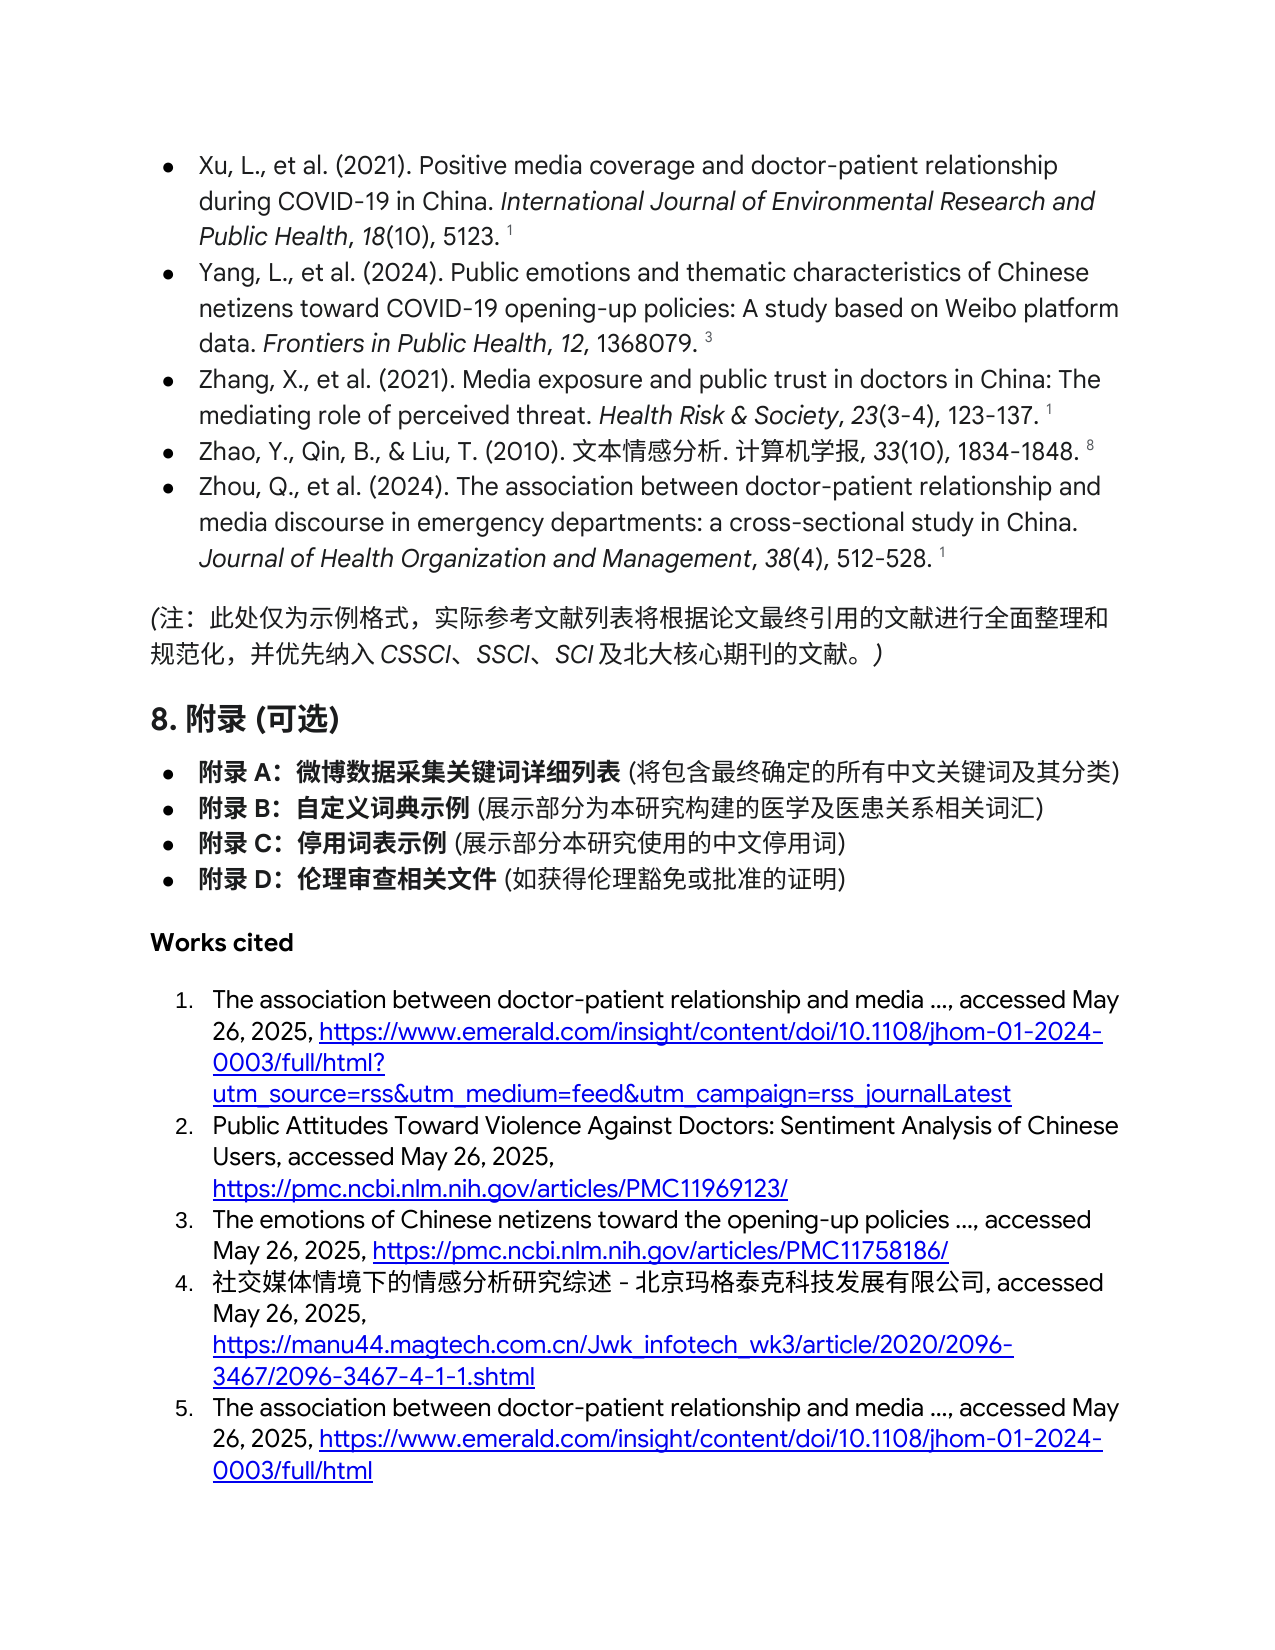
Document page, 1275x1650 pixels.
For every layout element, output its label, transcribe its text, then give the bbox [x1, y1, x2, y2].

list Public Attitudes Toward Violence Against Doctors: Sentiment Analysis of Chinese Users, accessed May 26, 2025, https://pmc.ncbi.nlm.nih.gov/articles/PMC11969123/ [175, 1110, 1125, 1204]
list 附录D：伦理审查相关文件 (如获得伦理豁免或批准的证明) [161, 864, 1125, 896]
list Xu, L., et al. (2021). Positive media coverage and doctor-patient relationship during COVID-19 in China. International Journal of Environmental Research and Public Health, 18(10), 5123. 1 [161, 150, 1125, 253]
subtitle 8. 附录 (可选) [150, 700, 1125, 739]
list Zhang, X., et al. (2021). Media exposure and public trust in doctors in China: The mediating role of perceived threat. Health Risk & Society, 23(3-4), 123-137. 1 [161, 364, 1125, 431]
list 附录B：自定义词典示例 (展示部分为本研究构建的医学及医患关系相关词汇) [161, 793, 1125, 824]
list Zhao, Y., Qin, B., & Liu, T. (2010). 文本情感分析. 计算机学报, 33(10), 1834-1848. 8 [161, 436, 1125, 467]
list 附录A：微博数据采集关键词详细列表 (将包含最终确定的所有中文关键词及其分类) [161, 757, 1125, 789]
subtitle Works cited [150, 927, 1125, 958]
list The emotions of Chinese netizens toward the opening-up policies ..., accessed May 26, 2025, https://pmc.ncbi.nlm.nih.gov/articles/PMC11758186/ [175, 1204, 1125, 1267]
list 社交媒体情境下的情感分析研究综述 - 北京玛格泰克科技发展有限公司, accessed May 26, 2025, https://manu44.magtech.com.cn/Jwk_infotech_wk3/article/2020/2096-3467/2096-3467-4-1-1.shtml [175, 1267, 1125, 1392]
text (注：此处仅为示例格式，实际参考文献列表将根据论文最终引用的文献进行全面整理和规范化，并优先纳入CSSCI、SSCI、SCI及北大核心期刊的文献。) [150, 604, 1125, 671]
list The association between doctor-patient relationship and media ..., accessed May 26, 2025, https://www.emerald.com/insight/content/doi/10.1108/jhom-01-2024-0003/full/html?utm_source=rss&utm_medium=feed&utm_campaign=rss_journalLatest [175, 985, 1125, 1110]
list The association between doctor-patient relationship and media ..., accessed May 26, 2025, https://www.emerald.com/insight/content/doi/10.1108/jhom-01-2024-0003/full/html [175, 1392, 1125, 1486]
list Yang, L., et al. (2024). Public emotions and thematic characteristics of Chinese netizens toward COVID-19 opening-up policies: A study based on Weibo platform data. Frontiers in Public Health, 12, 1368079. 3 [161, 257, 1125, 360]
list Zhou, Q., et al. (2024). The association between doctor-patient relationship and media discourse in emergency departments: a cross-sectional study in China. Journal of Health Organization and Management, 38(4), 512-528. 1 [161, 472, 1125, 574]
list 附录C：停用词表示例 (展示部分本研究使用的中文停用词) [161, 829, 1125, 860]
